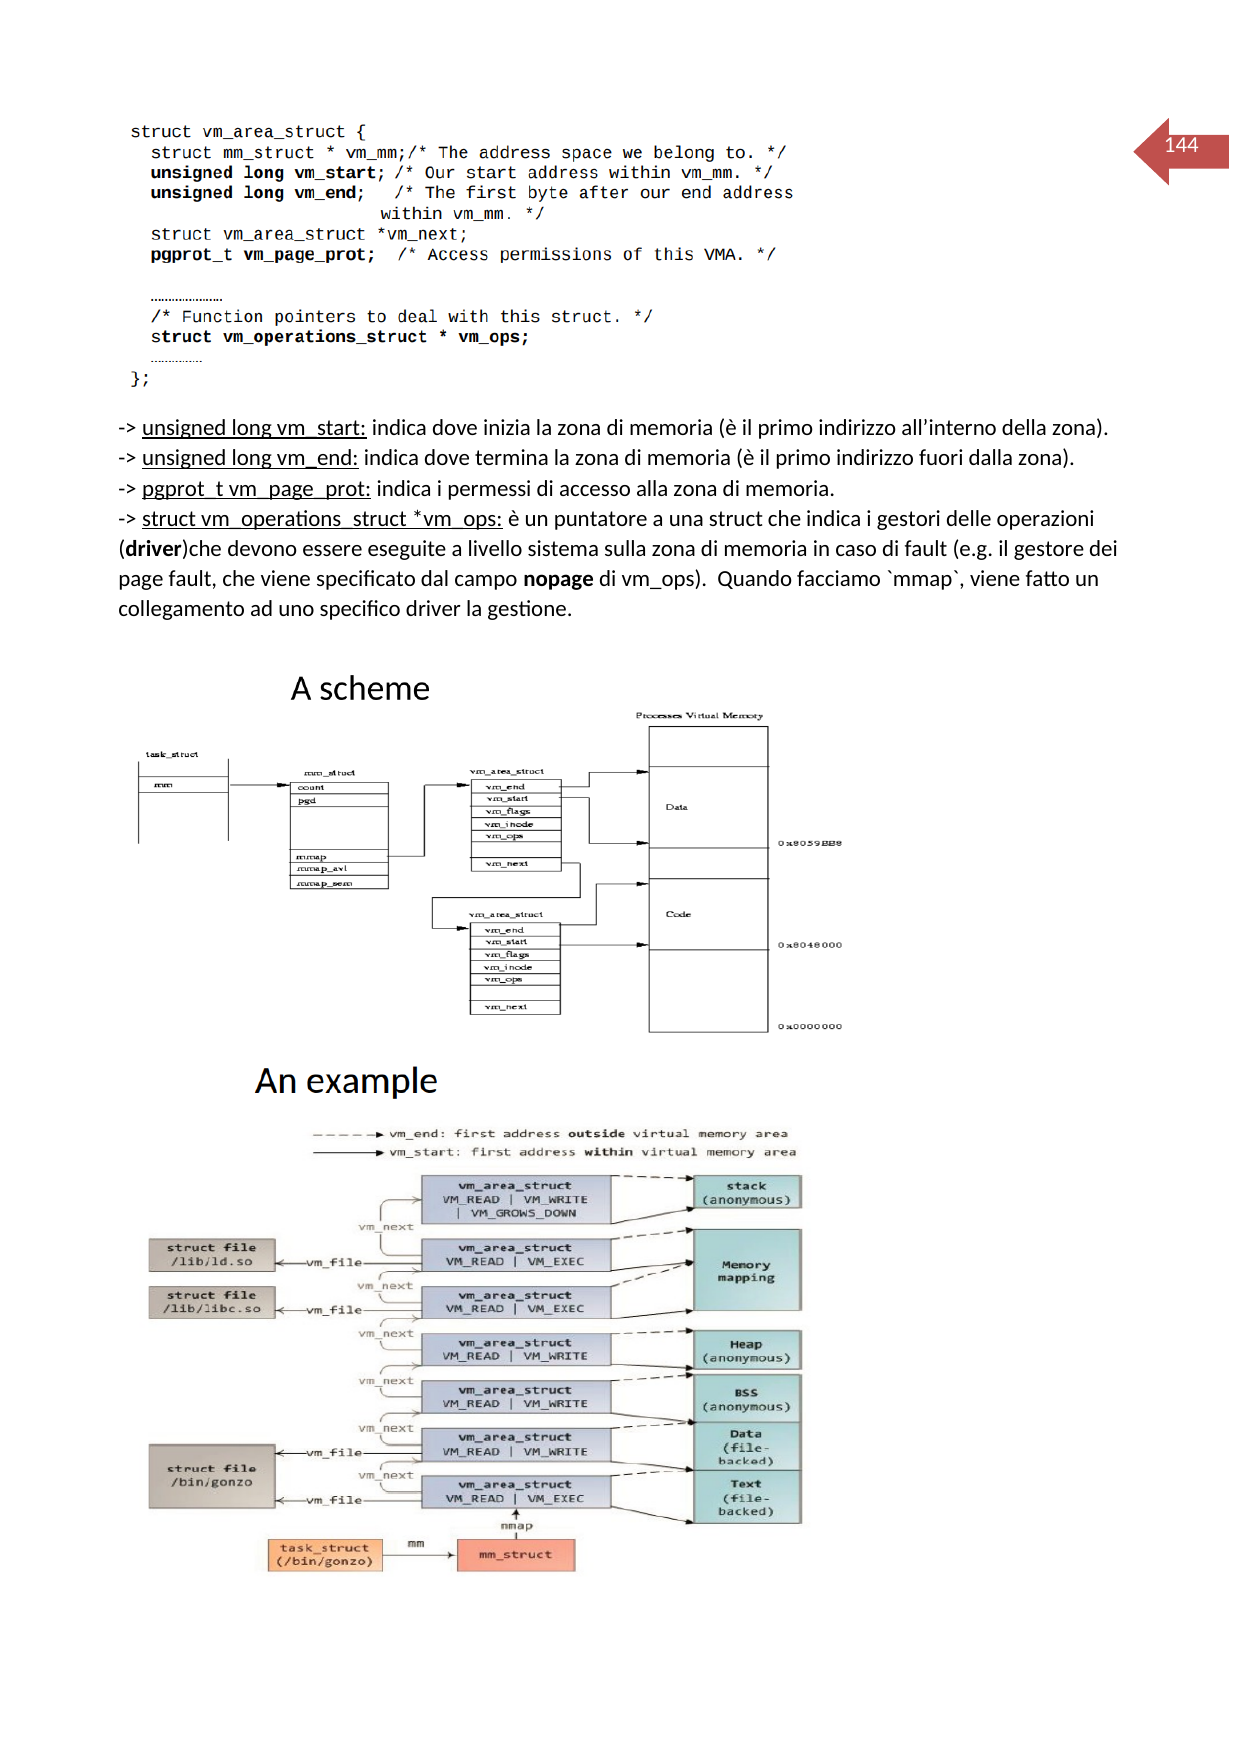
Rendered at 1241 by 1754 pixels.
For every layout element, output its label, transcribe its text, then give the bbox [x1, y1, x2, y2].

picture [118, 671, 858, 1041]
picture [118, 118, 801, 395]
text -> unsigned long vm_start: indica dove inizia la zona di memoria (è il primo indirizzo all’interno della zona). -> unsigned long vm_end: indica dove termina la zona di memoria (è il primo indirizzo fuori dalla zona). -> pgprot_t vm_page_prot: indica i permessi di accesso alla zona di memoria. -> struct vm_operations_struct *vm_ops: è un puntatore a una struct che indica i gestori delle operazioni (driver)che devono essere eseguite a livello sistema sulla zona di memoria in caso di fault (e.g. il gestore dei page fault, che viene specificato dal campo nopage di vm_ops). Quando facciamo `mmap`, viene fatto un collegamento ad uno specifico driver la gestione. [118, 413, 1122, 653]
picture [118, 1059, 829, 1578]
